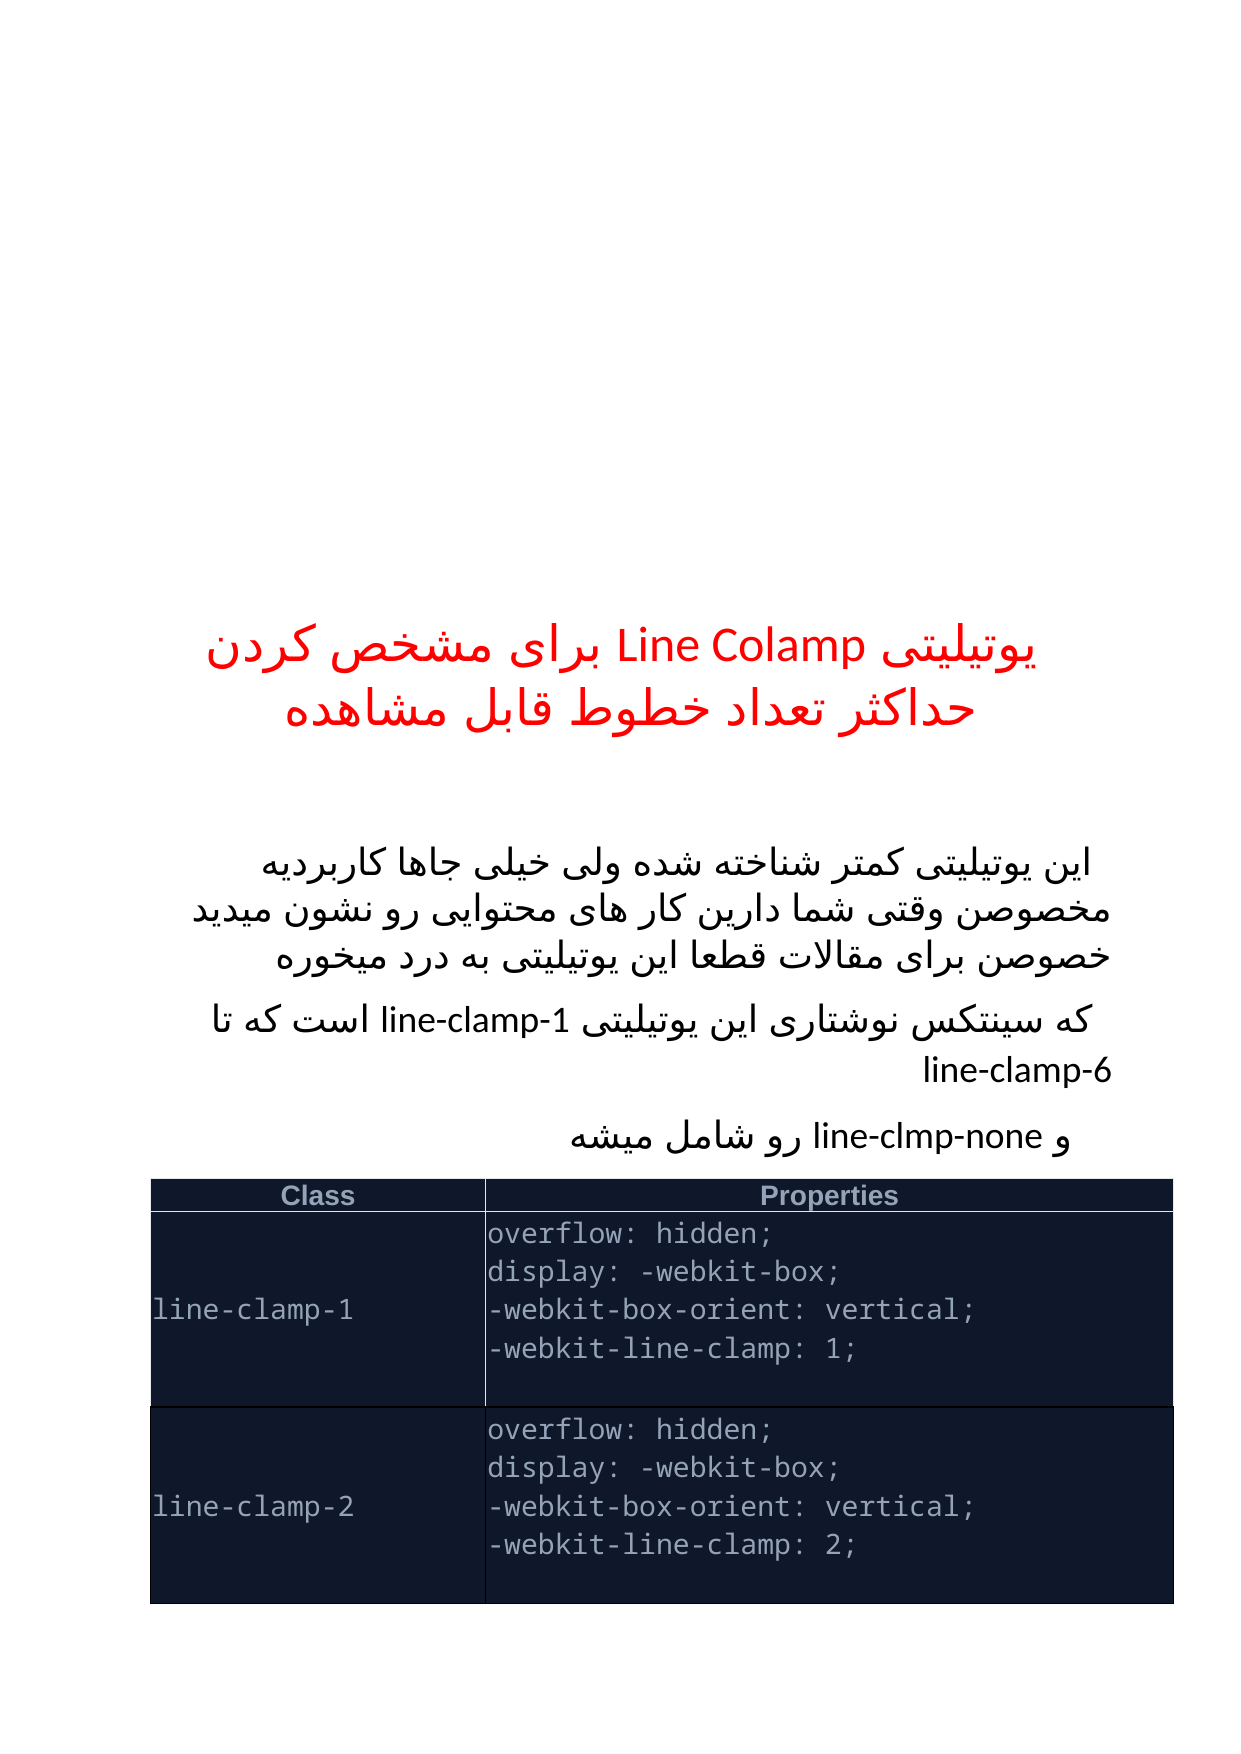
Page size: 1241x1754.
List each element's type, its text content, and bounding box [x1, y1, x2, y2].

text و line-clmp-none رو شامل میشه [150, 1112, 1112, 1158]
table_cell overflow: hidden; display: -webkit-box; -webkit-box-orient: vertical; -webkit-line-clamp: 2; [486, 1408, 1173, 1603]
table_cell overflow: hidden; display: -webkit-box; -webkit-box-orient: vertical; -webkit-line-clamp: 1; [486, 1212, 1173, 1406]
table_header Properties [486, 1179, 1173, 1211]
table_cell line-clamp-1 [151, 1212, 485, 1406]
text این یوتیلیتی کمتر شناخته شده ولی خیلی جاها کاربردیه مخصوصن وقتی شما دارین کار های محتوایی رو نشون میدید خصوصن برای مقالات قطعا این یوتیلیتی به درد میخوره [150, 840, 1112, 976]
table_cell line-clamp-2 [151, 1408, 485, 1603]
text یوتیلیتی Line Colamp برای مشخص کردن حداکثر تعداد خطوط قابل مشاهده [150, 613, 1112, 736]
text که سینتکس نوشتاری این یوتیلیتی line-clamp-1 است که تا line-clamp-6 [150, 996, 1112, 1092]
table_header Class [151, 1179, 485, 1211]
